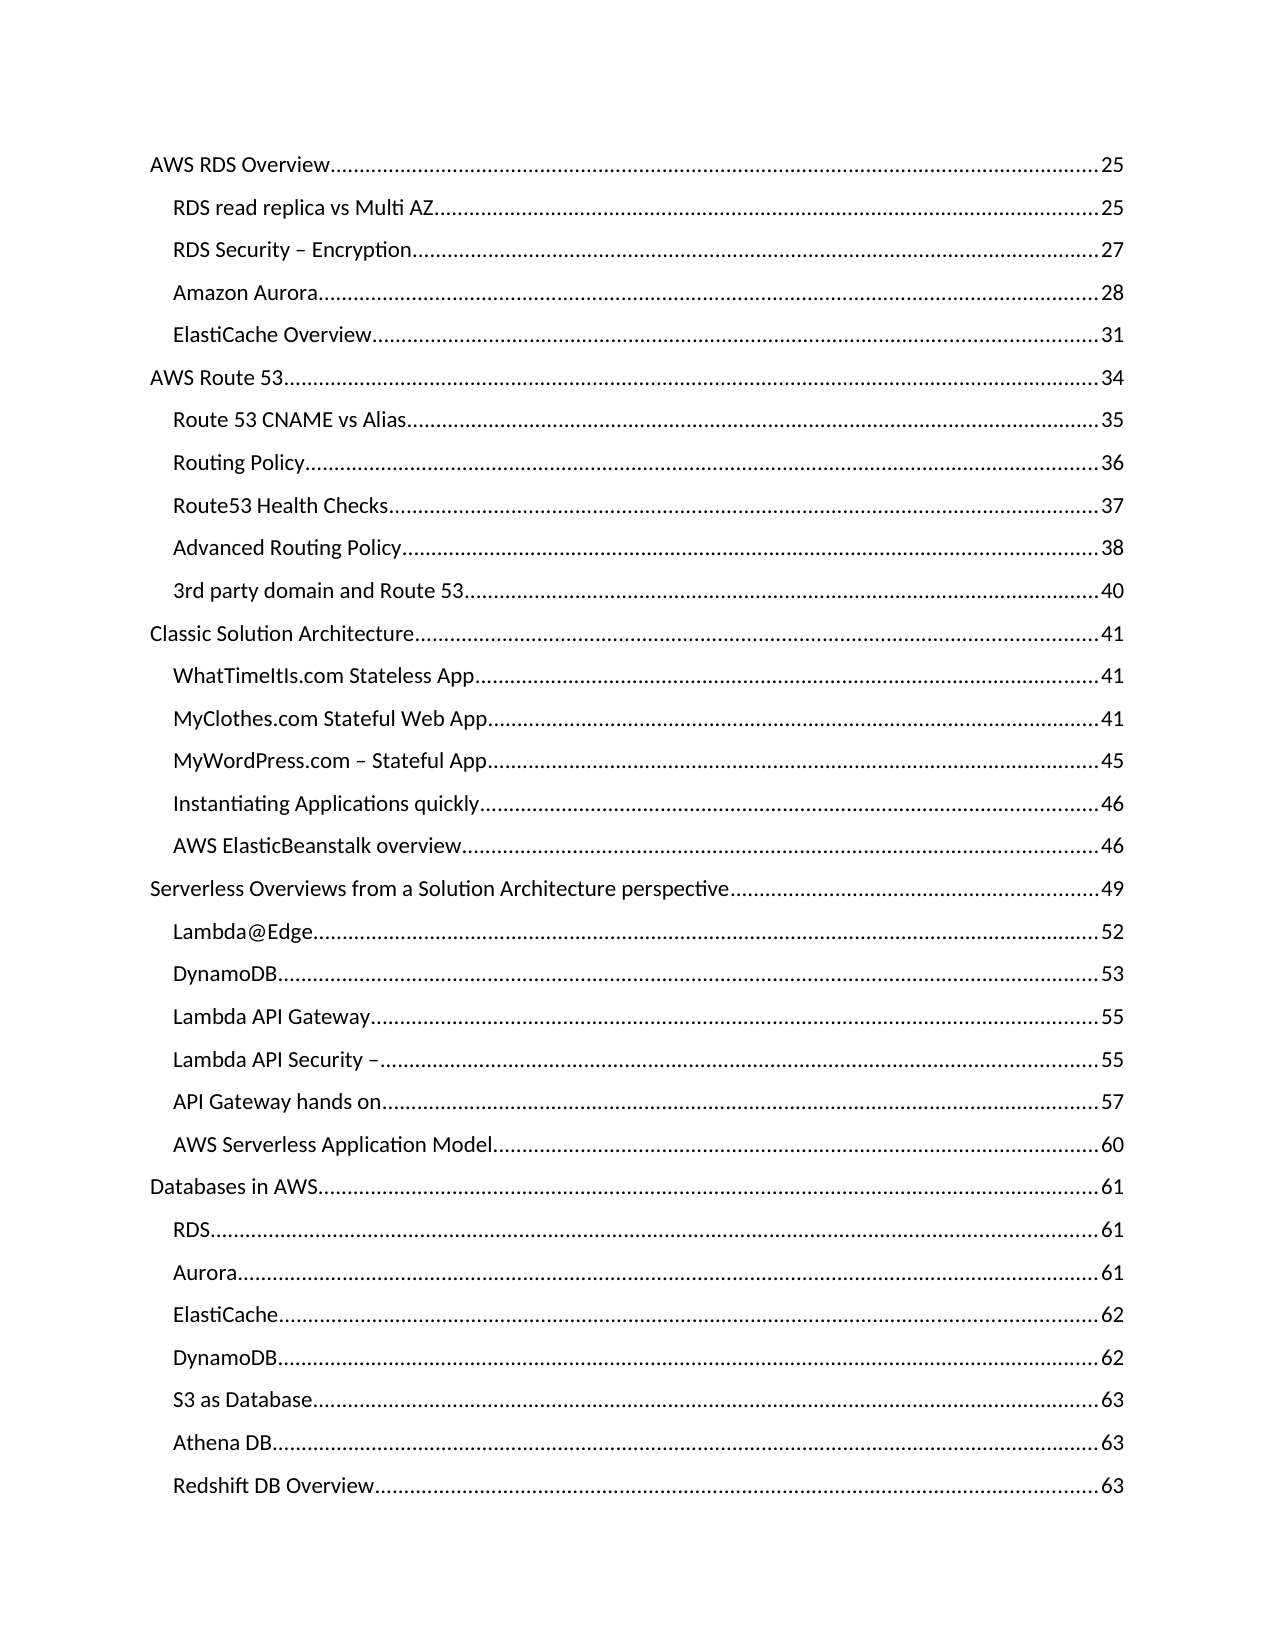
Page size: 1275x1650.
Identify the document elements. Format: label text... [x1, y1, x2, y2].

text AWS RDS Overview 25 [150, 150, 1125, 178]
text Route 53 CNAME vs Alias 35 [173, 406, 1125, 434]
text Redshift DB Overview 63 [173, 1471, 1125, 1499]
text Lambda API Security – 55 [173, 1045, 1125, 1073]
text Instantiating Applications quickly 46 [173, 789, 1125, 817]
text RDS 61 [173, 1215, 1125, 1243]
text MyWordPress.com – Stateful App 45 [173, 746, 1125, 774]
text AWS ElasticBeanstalk overview 46 [173, 832, 1125, 860]
text Route53 Health Checks 37 [173, 491, 1125, 519]
text AWS Serverless Application Model 60 [173, 1130, 1125, 1158]
text RDS read replica vs Multi AZ 25 [173, 193, 1125, 221]
text Classic Solution Architecture 41 [150, 619, 1125, 647]
text Aurora 61 [173, 1258, 1125, 1286]
text DynamoDB 53 [173, 959, 1125, 987]
text Serverless Overviews from a Solution Architecture perspective 49 [150, 874, 1125, 902]
text WhatTimeItIs.com Stateless App 41 [173, 661, 1125, 689]
text API Gateway hands on 57 [173, 1087, 1125, 1115]
text AWS Route 53 34 [150, 363, 1125, 391]
text Databases in AWS 61 [150, 1172, 1125, 1201]
text ElastiCache 62 [173, 1300, 1125, 1328]
text Advanced Routing Policy 38 [173, 533, 1125, 561]
text ElastiCache Overview 31 [173, 320, 1125, 348]
text Athena DB 63 [173, 1428, 1125, 1456]
text MyClothes.com Stateful Web App 41 [173, 704, 1125, 732]
text Routing Policy 36 [173, 448, 1125, 476]
text RDS Security – Encryption 27 [173, 235, 1125, 263]
text 3rd party domain and Route 53 40 [173, 576, 1125, 604]
text Lambda@Edge 52 [173, 917, 1125, 945]
text Amazon Aurora 28 [173, 278, 1125, 306]
text S3 as Database 63 [173, 1386, 1125, 1413]
text DynamoDB 62 [173, 1343, 1125, 1371]
text Lambda API Gateway 55 [173, 1002, 1125, 1030]
